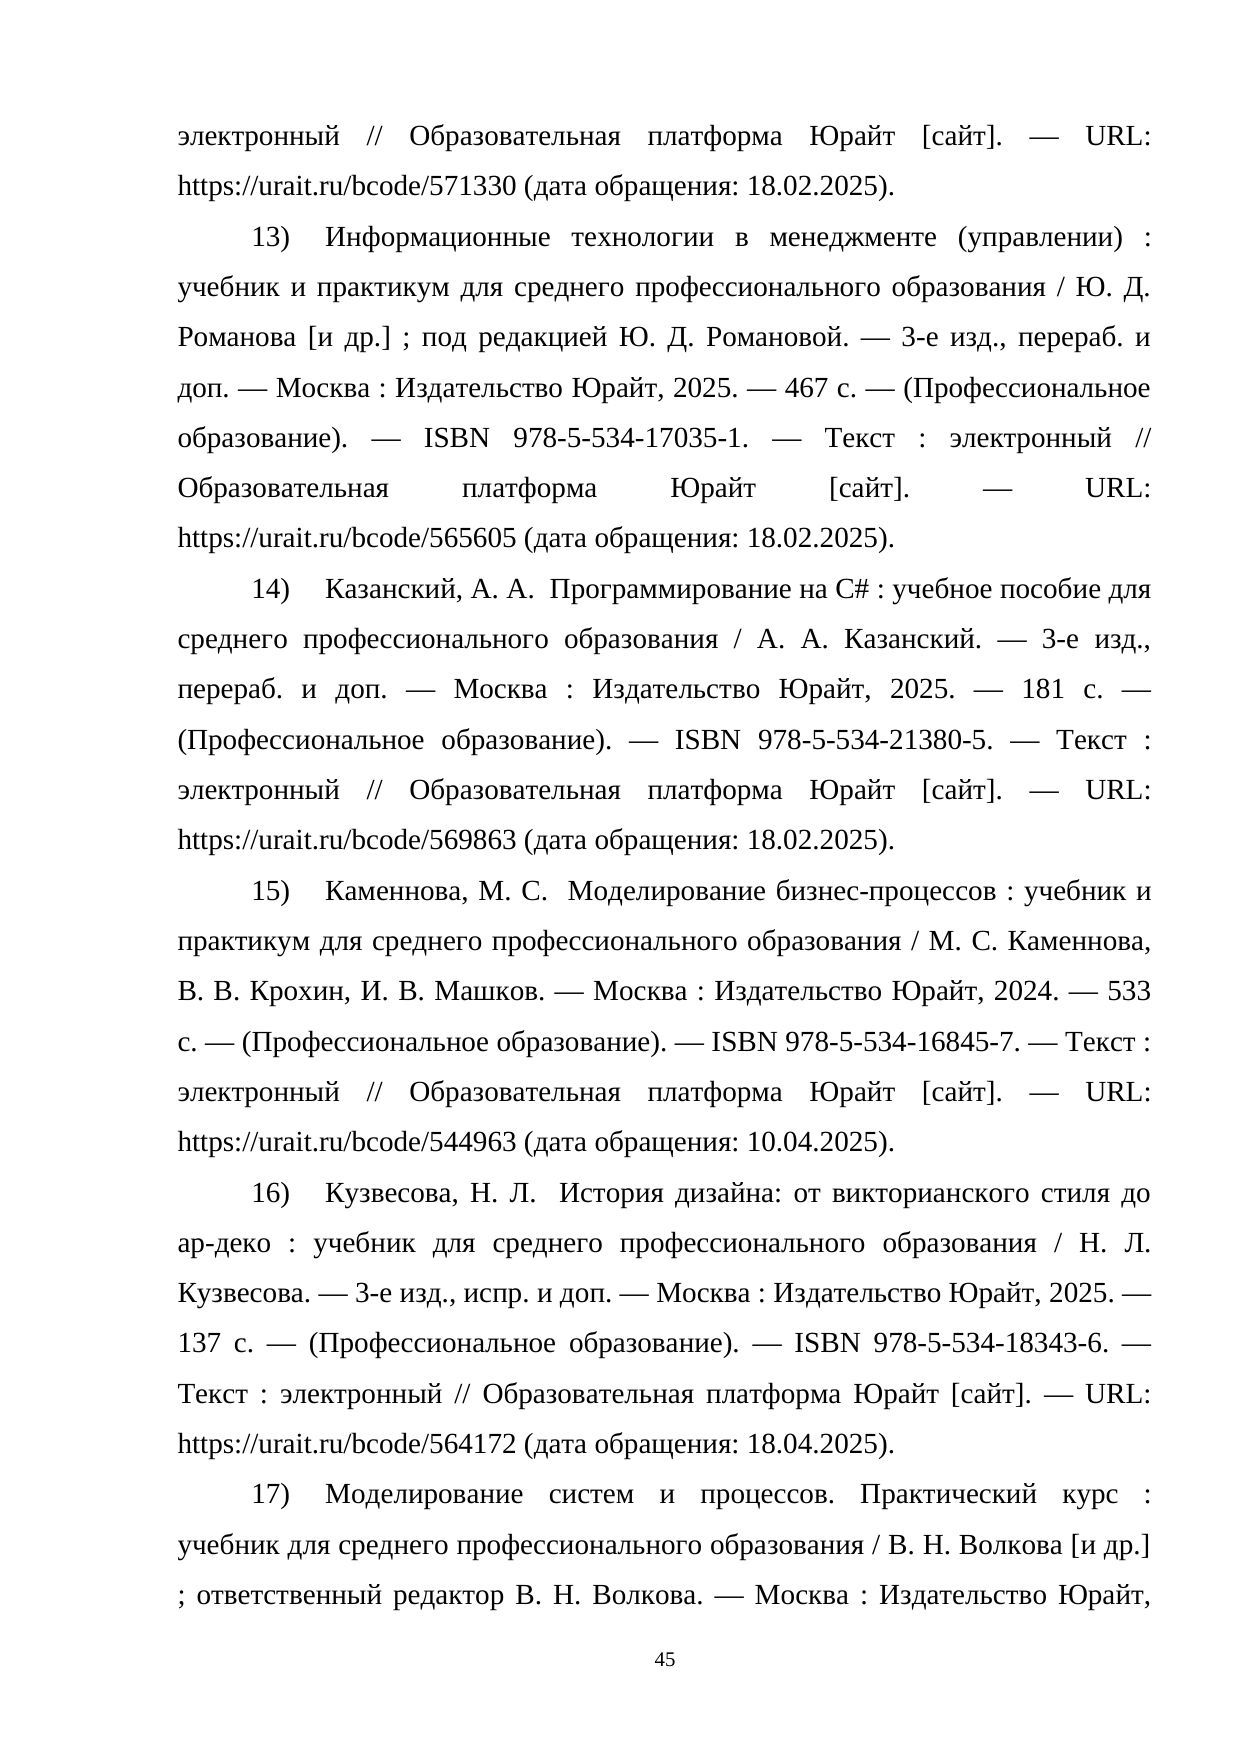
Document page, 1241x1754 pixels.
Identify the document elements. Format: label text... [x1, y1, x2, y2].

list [177, 1477, 1152, 1611]
list Информационные технологии в менеджменте (управлении) : учебник и практикум для среднего профессионального образования / Ю. Д. Романова [и др.] ; под редакцией Ю. Д. Романовой. — 3-е изд., перераб. и доп. — Москва : Издательство Юрайт, 2025. — 467 с. — (Профессиональное образование). — ISBN 978-5-534-17035-1. — Текст : электронный // Образовательная платформа Юрайт [сайт]. — URL: https://urait.ru/bcode/565605 (дата обращения: 18.02.2025). [177, 219, 1152, 554]
list Казанский, А. А. Программирование на C# : учебное пособие для среднего профессионального образования / А. А. Казанский. — 3-е изд., перераб. и доп. — Москва : Издательство Юрайт, 2025. — 181 с. — (Профессиональное образование). — ISBN 978-5-534-21380-5. — Текст : электронный // Образовательная платформа Юрайт [сайт]. — URL: https://urait.ru/bcode/569863 (дата обращения: 18.02.2025). [177, 571, 1152, 856]
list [177, 118, 1152, 202]
list Кузвесова, Н. Л. История дизайна: от викторианского стиля до ар-деко : учебник для среднего профессионального образования / Н. Л. Кузвесова. — 3-е изд., испр. и доп. — Москва : Издательство Юрайт, 2025. — 137 с. — (Профессиональное образование). — ISBN 978-5-534-18343-6. — Текст : электронный // Образовательная платформа Юрайт [сайт]. — URL: https://urait.ru/bcode/564172 (дата обращения: 18.04.2025). [177, 1175, 1152, 1460]
list Каменнова, М. С. Моделирование бизнес-процессов : учебник и практикум для среднего профессионального образования / М. С. Каменнова, В. В. Крохин, И. В. Машков. — Москва : Издательство Юрайт, 2024. — 533 с. — (Профессиональное образование). — ISBN 978-5-534-16845-7. — Текст : электронный // Образовательная платформа Юрайт [сайт]. — URL: https://urait.ru/bcode/544963 (дата обращения: 10.04.2025). [177, 873, 1152, 1158]
